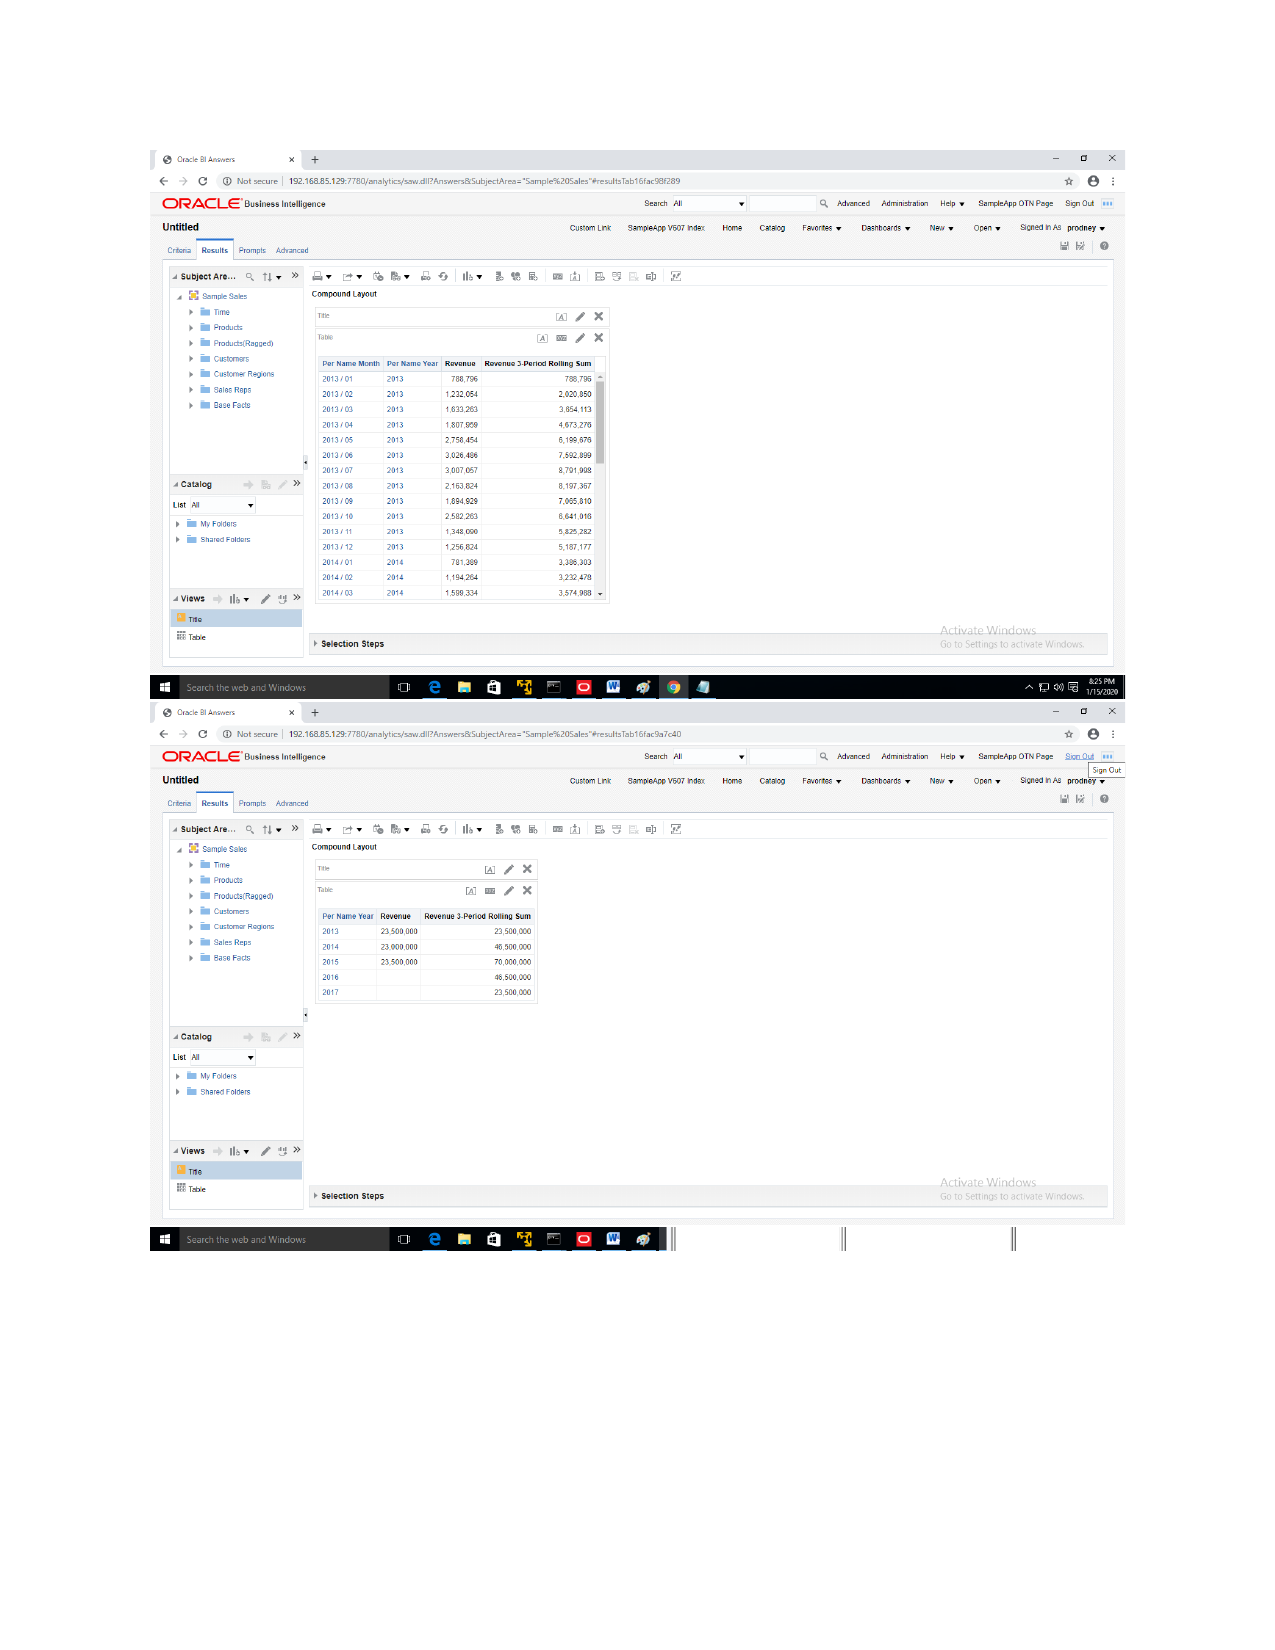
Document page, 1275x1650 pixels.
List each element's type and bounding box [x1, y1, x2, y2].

picture [150, 150, 1125, 699]
picture [150, 702, 1125, 1251]
